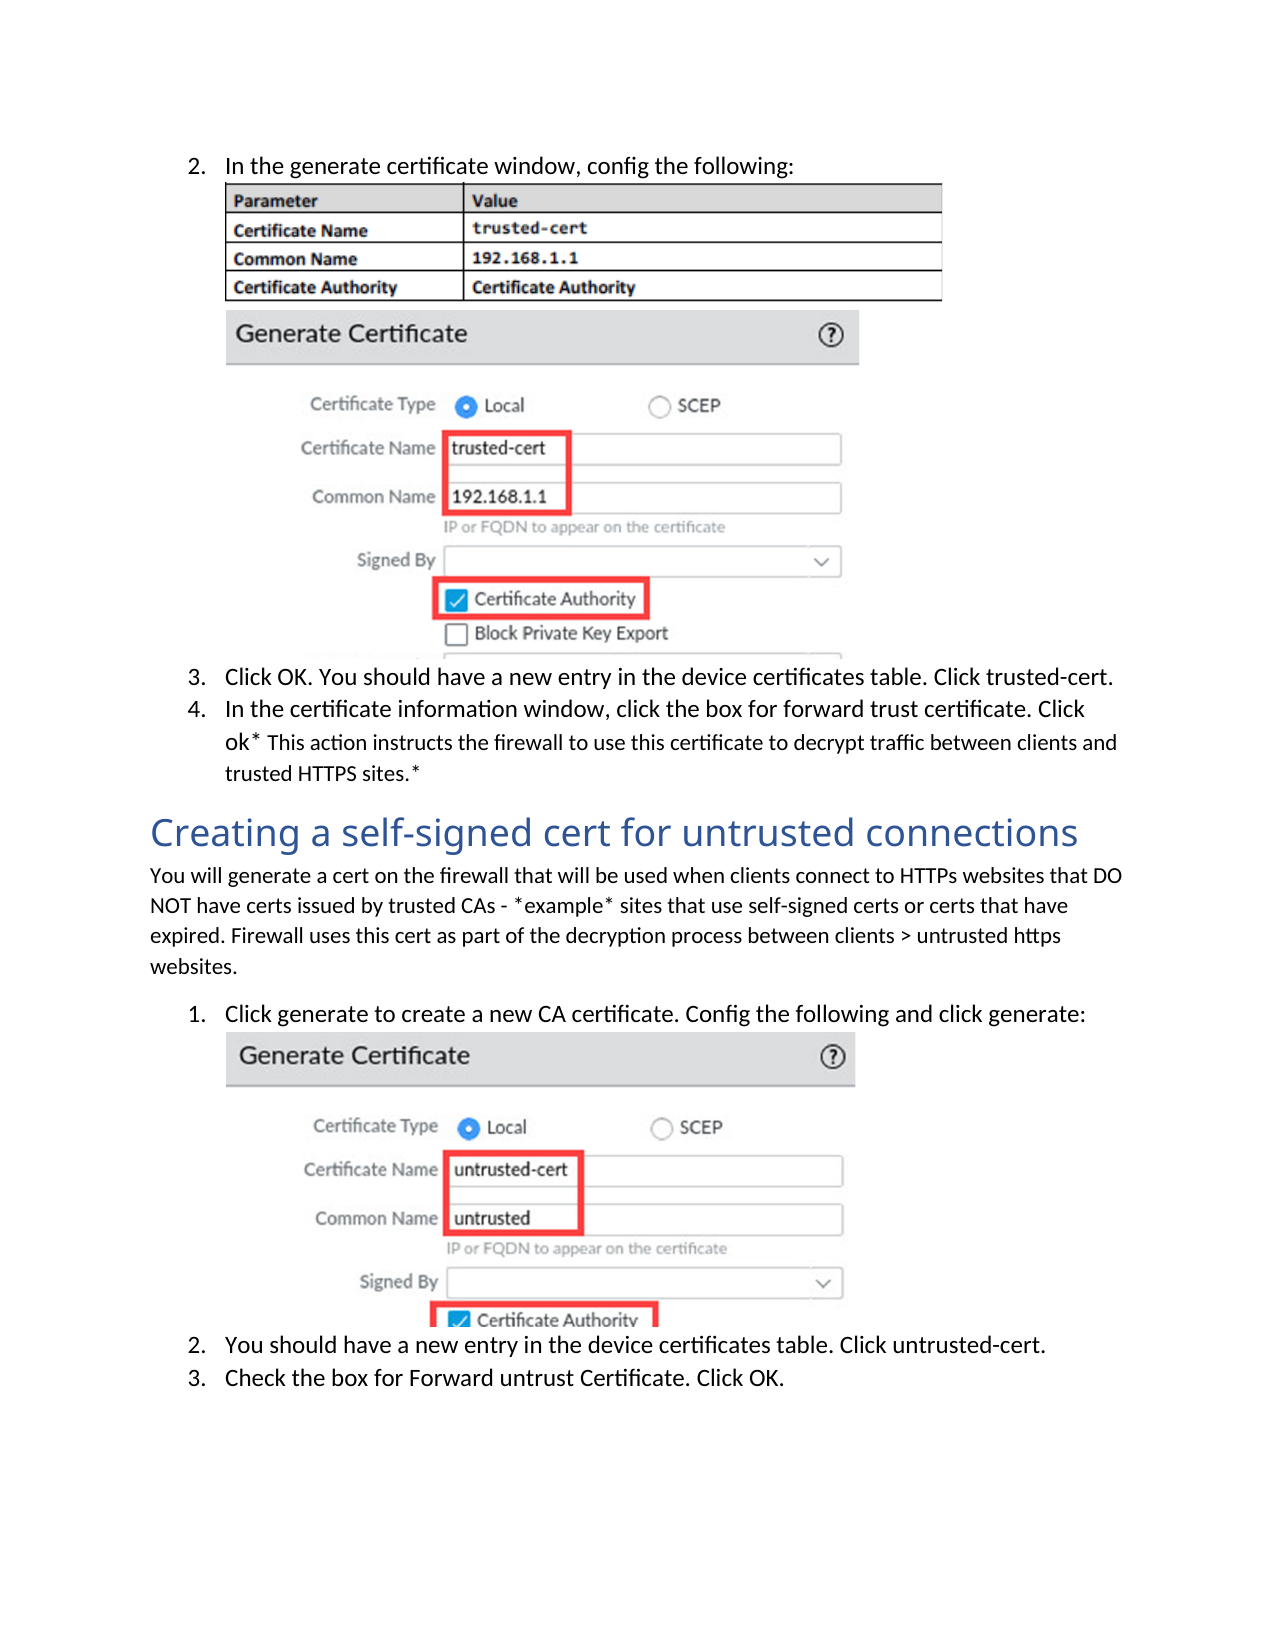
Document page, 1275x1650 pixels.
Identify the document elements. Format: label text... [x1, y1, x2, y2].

list In the generate certificate window, config the following: [187, 150, 1125, 658]
text You will generate a cert on the firewall that will be used when clients connect to HTTPs websites that DO NOT have certs issued by trusted CAs - *example* sites that use self-signed certs or certs that have expired. Firewall uses this cert as part of the decryption process between clients > untrusted https websites. [150, 861, 1125, 980]
list Click generate to create a new CA certificate. Config the following and click generate: [187, 999, 1125, 1327]
list In the certificate information window, click the box for forward trust certificate. Click ok* This action instructs the firewall to use this certificate to decrypt traffic between clients and trusted HTTPS sites.* [187, 693, 1125, 787]
list You should have a new entry in the device certificates table. Click untrusted-cert. [187, 1329, 1125, 1359]
subtitle Creating a self-signed cert for untrusted connections [150, 806, 1125, 857]
list Click OK. You should have a new entry in the device certificates table. Click trusted-cert. [187, 661, 1125, 691]
list Check the box for Forward untrust Certificate. Click OK. [187, 1362, 1125, 1392]
